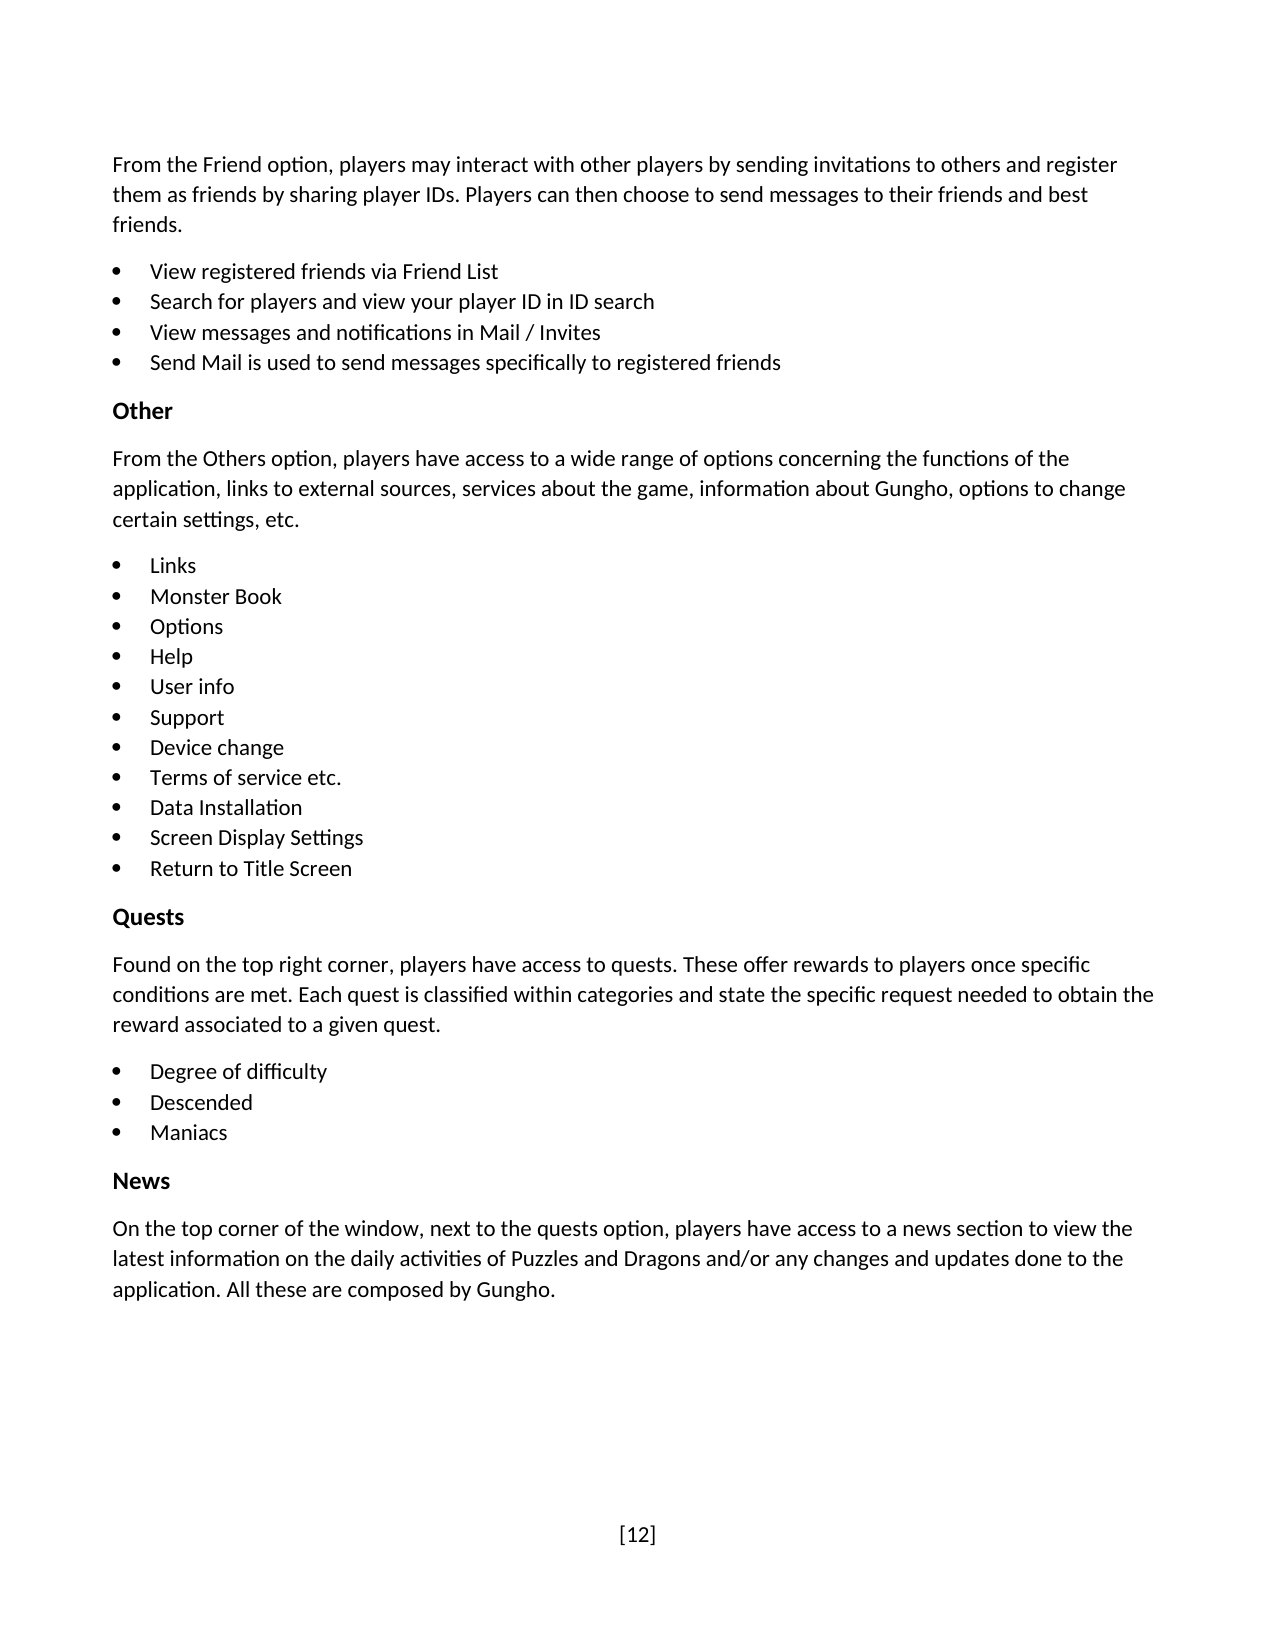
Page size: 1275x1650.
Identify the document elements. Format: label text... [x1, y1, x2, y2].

text From the Others option, players have access to a wide range of options concerning the functions of the application, links to external sources, services about the game, information about Gungho, options to change certain settings, etc. [112, 444, 1162, 533]
list Send Mail is used to send messages specifically to registered friends [112, 348, 1162, 376]
list Search for players and view your player ID in ID search [112, 287, 1162, 316]
list Maniacs [112, 1118, 1162, 1146]
list View registered friends via Friend List [112, 257, 1162, 285]
list Links [112, 552, 1162, 580]
text News [112, 1165, 1162, 1195]
text From the Friend option, players may interact with other players by sending invitations to others and register them as friends by sharing player IDs. Players can then choose to send messages to their friends and best friends. [112, 150, 1162, 238]
list Data Installation [112, 793, 1162, 821]
list Options [112, 612, 1162, 640]
list Device change [112, 733, 1162, 761]
text Other [112, 395, 1162, 425]
text Found on the top right corner, players have access to quests. These offer rewards to players once specific conditions are met. Each quest is classified within categories and state the specific request needed to obtain the reward associated to a given quest. [112, 950, 1162, 1039]
list Monster Book [112, 582, 1162, 610]
list Support [112, 703, 1162, 731]
text On the top corner of the window, next to the quests option, players have access to a news section to view the latest information on the daily activities of Puzzles and Dragons and/or any changes and updates done to the application. All these are composed by Gungho. [112, 1214, 1162, 1303]
list Descended [112, 1088, 1162, 1116]
list Screen Display Settings [112, 823, 1162, 852]
list Terms of service etc. [112, 763, 1162, 791]
list Degree of difficulty [112, 1057, 1162, 1086]
list User info [112, 672, 1162, 701]
list View messages and notifications in Mail / Invites [112, 318, 1162, 346]
list Help [112, 642, 1162, 670]
text Quests [112, 901, 1162, 931]
list Return to Title Screen [112, 854, 1162, 882]
